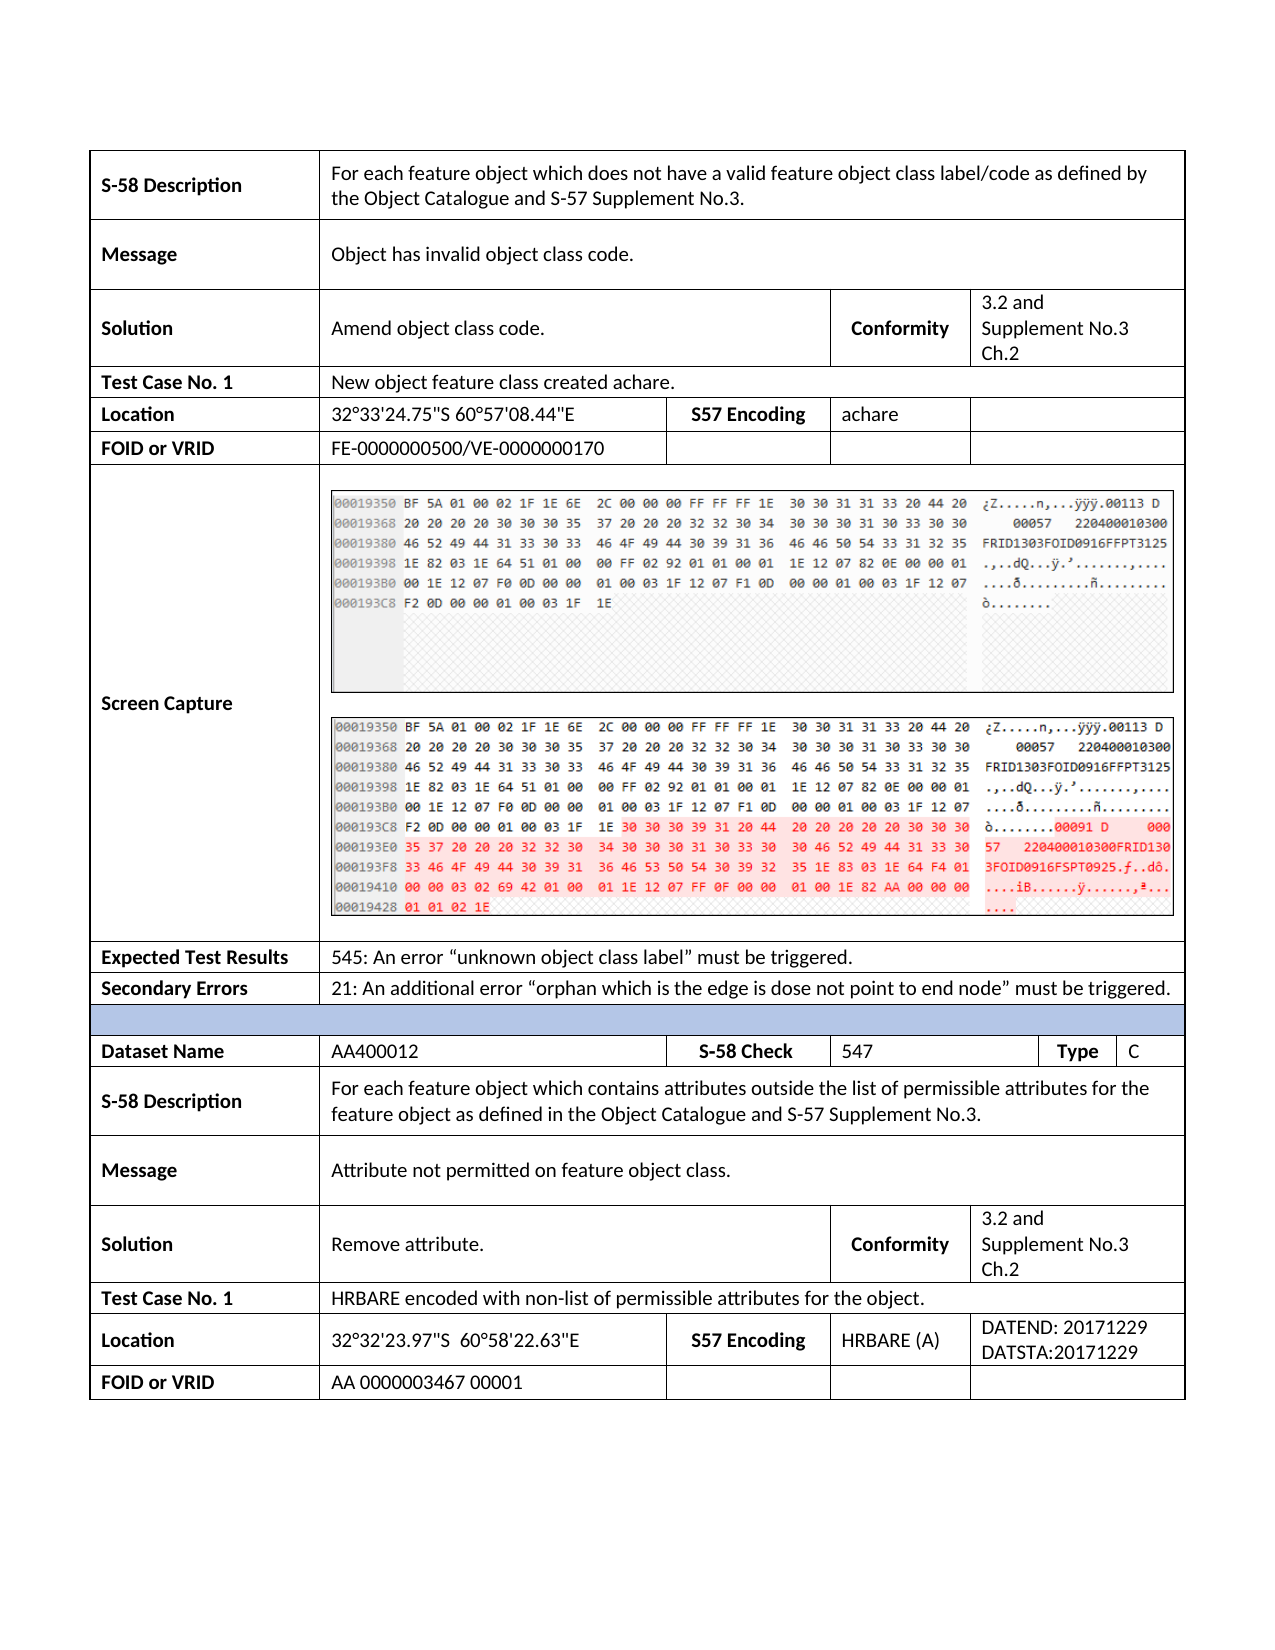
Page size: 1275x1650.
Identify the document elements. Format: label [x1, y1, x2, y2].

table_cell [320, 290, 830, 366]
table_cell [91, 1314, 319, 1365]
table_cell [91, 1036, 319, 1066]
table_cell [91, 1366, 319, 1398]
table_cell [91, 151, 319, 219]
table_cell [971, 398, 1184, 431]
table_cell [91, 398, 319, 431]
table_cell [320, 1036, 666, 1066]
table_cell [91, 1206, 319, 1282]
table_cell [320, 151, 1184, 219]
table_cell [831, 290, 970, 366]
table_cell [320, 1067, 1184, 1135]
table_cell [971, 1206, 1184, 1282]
picture [331, 490, 1174, 693]
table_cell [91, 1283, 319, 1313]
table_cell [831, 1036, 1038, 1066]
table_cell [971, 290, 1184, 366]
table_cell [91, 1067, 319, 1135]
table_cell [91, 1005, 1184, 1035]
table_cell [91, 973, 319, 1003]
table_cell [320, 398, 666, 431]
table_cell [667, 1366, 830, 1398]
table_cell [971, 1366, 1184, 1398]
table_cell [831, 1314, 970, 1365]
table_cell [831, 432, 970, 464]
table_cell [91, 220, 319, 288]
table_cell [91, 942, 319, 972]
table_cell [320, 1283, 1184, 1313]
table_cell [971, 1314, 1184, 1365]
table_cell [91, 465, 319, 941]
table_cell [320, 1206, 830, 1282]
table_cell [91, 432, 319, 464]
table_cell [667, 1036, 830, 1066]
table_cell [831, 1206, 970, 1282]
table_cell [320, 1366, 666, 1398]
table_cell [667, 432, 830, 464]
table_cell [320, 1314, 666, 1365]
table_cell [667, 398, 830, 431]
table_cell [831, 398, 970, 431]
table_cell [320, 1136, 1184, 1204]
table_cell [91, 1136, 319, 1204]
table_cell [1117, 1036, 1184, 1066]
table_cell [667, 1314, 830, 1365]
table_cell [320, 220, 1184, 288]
picture [331, 717, 1174, 916]
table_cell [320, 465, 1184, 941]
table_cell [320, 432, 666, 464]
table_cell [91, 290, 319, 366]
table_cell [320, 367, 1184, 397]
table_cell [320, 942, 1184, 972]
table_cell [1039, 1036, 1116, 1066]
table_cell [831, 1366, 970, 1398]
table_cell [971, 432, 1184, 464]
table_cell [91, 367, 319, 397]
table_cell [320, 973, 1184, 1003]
